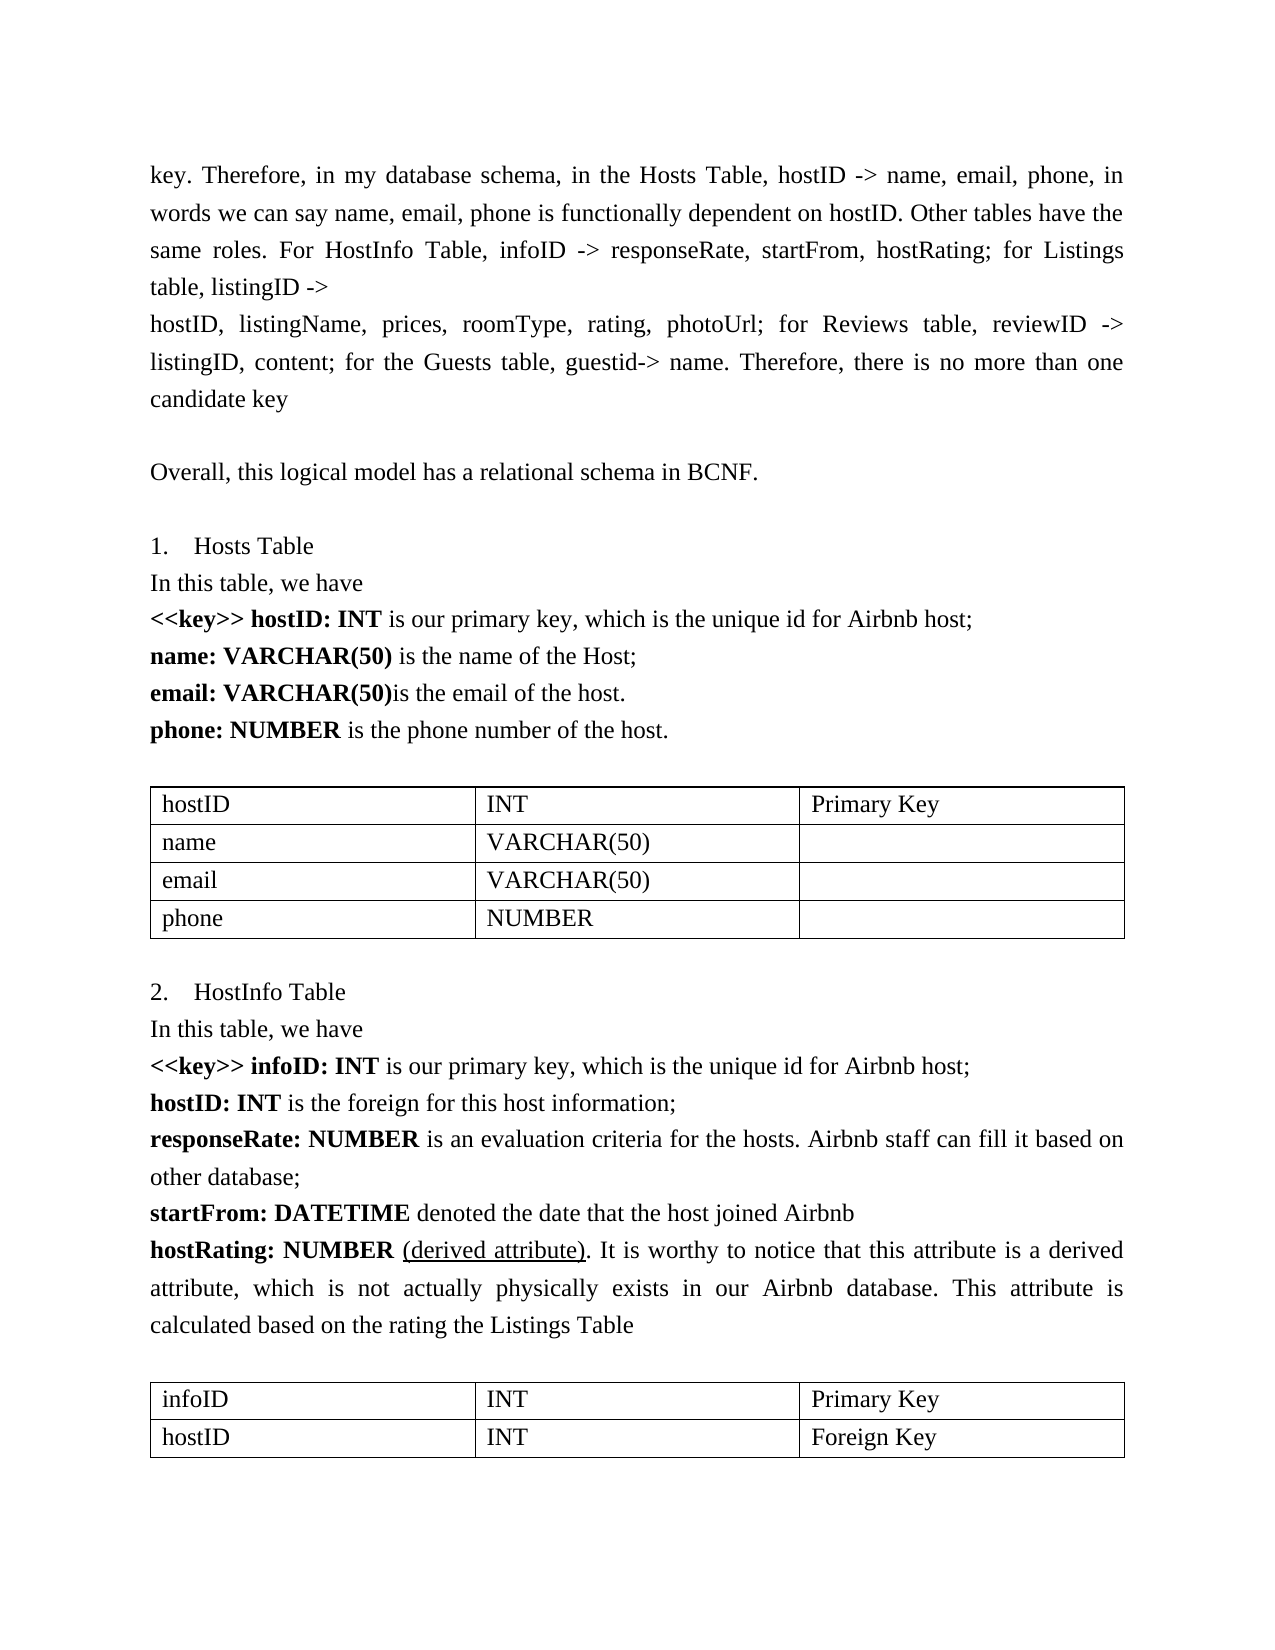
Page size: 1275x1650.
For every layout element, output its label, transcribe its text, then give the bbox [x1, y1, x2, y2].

table_header infoID [151, 1383, 475, 1419]
text name: VARCHAR(50) is the name of the Host; [150, 639, 1125, 672]
text Overall, this logical model has a relational schema in BCNF. [150, 456, 1125, 488]
text phone: NUMBER is the phone number of the host. [150, 713, 1125, 745]
table_header hostID [151, 788, 475, 824]
list HostInfo Table [150, 976, 1125, 1008]
text In this table, we have [150, 1012, 1125, 1045]
text startFrom: DATETIME denoted the date that the host joined Airbnb [150, 1197, 1125, 1229]
text hostID: INT is the foreign for this host information; [150, 1086, 1125, 1118]
table_header INT [476, 1383, 799, 1419]
table_cell NUMBER [476, 901, 799, 938]
table_cell VARCHAR(50) [476, 825, 799, 862]
text In this table, we have [150, 566, 1125, 598]
text hostID, listingName, prices, roomType, rating, photoUrl; for Reviews table, reviewID -> listingID, content; for the Guests table, guestid-> name. Therefore, there is no more than one candidate key [150, 307, 1125, 414]
text hostRating: NUMBER (derived attribute). It is worthy to notice that this attribute is a derived attribute, which is not actually physically exists in our Airbnb database. This attribute is calculated based on the rating the Listings Table [150, 1233, 1125, 1341]
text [150, 159, 1125, 303]
table_cell INT [476, 1420, 799, 1457]
table_cell [800, 863, 1124, 900]
table_cell [800, 825, 1124, 862]
table_cell name [151, 825, 475, 862]
table_cell Foreign Key [800, 1420, 1124, 1457]
table_header INT [476, 788, 799, 824]
text email: VARCHAR(50)is the email of the host. [150, 676, 1125, 709]
table_header Primary Key [800, 788, 1124, 824]
table_cell phone [151, 901, 475, 938]
text responseRate: NUMBER is an evaluation criteria for the hosts. Airbnb staff can fill it based on other database; [150, 1123, 1125, 1192]
table_cell [800, 901, 1124, 938]
text <<key>> infoID: INT is our primary key, which is the unique id for Airbnb host; [150, 1049, 1125, 1082]
table_cell VARCHAR(50) [476, 863, 799, 900]
table_header Primary Key [800, 1383, 1124, 1419]
table_cell email [151, 863, 475, 900]
list Hosts Table [150, 529, 1125, 562]
table_cell hostID [151, 1420, 475, 1457]
text <<key>> hostID: INT is our primary key, which is the unique id for Airbnb host; [150, 603, 1125, 635]
